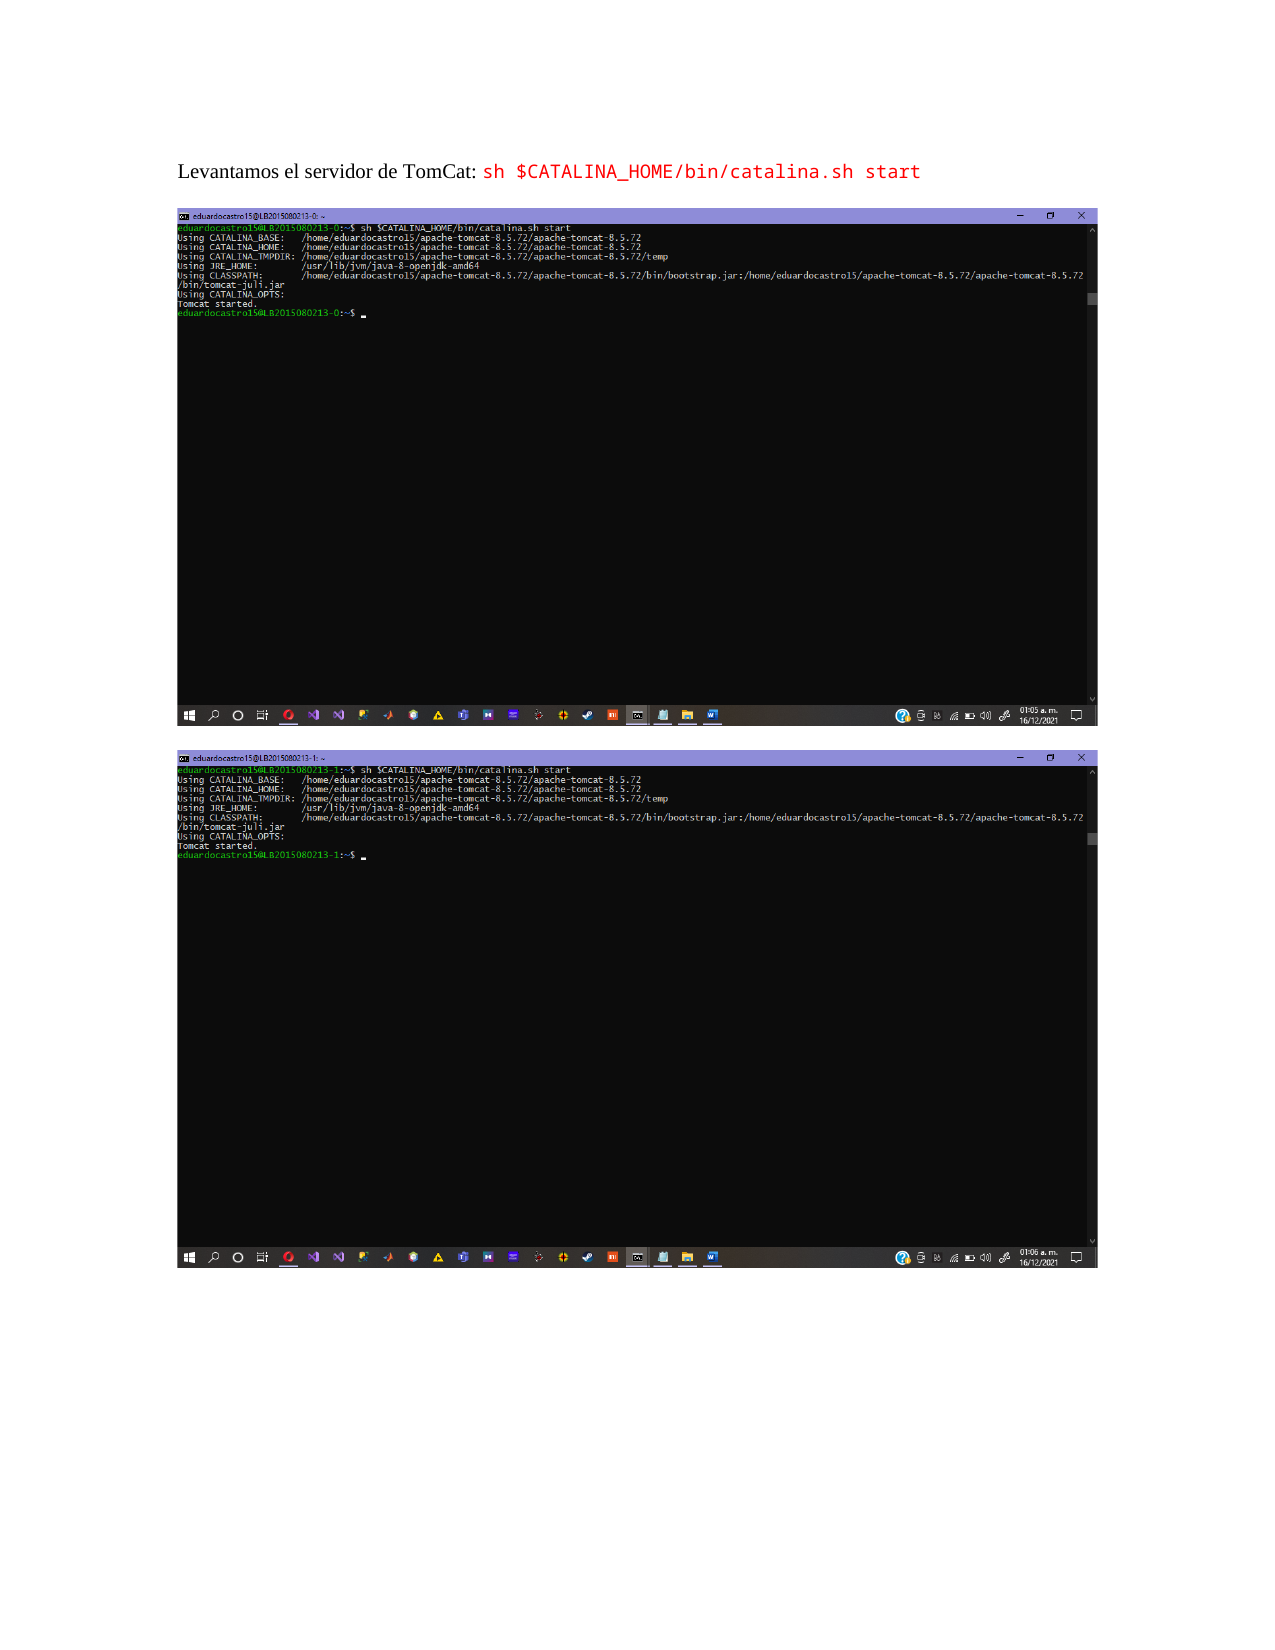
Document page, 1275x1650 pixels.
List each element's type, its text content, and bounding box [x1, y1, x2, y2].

picture [177, 750, 1098, 1268]
picture [177, 208, 1098, 726]
text Levantamos el servidor de TomCat: sh $CATALINA_HOME/bin/catalina.sh start [177, 158, 1098, 183]
